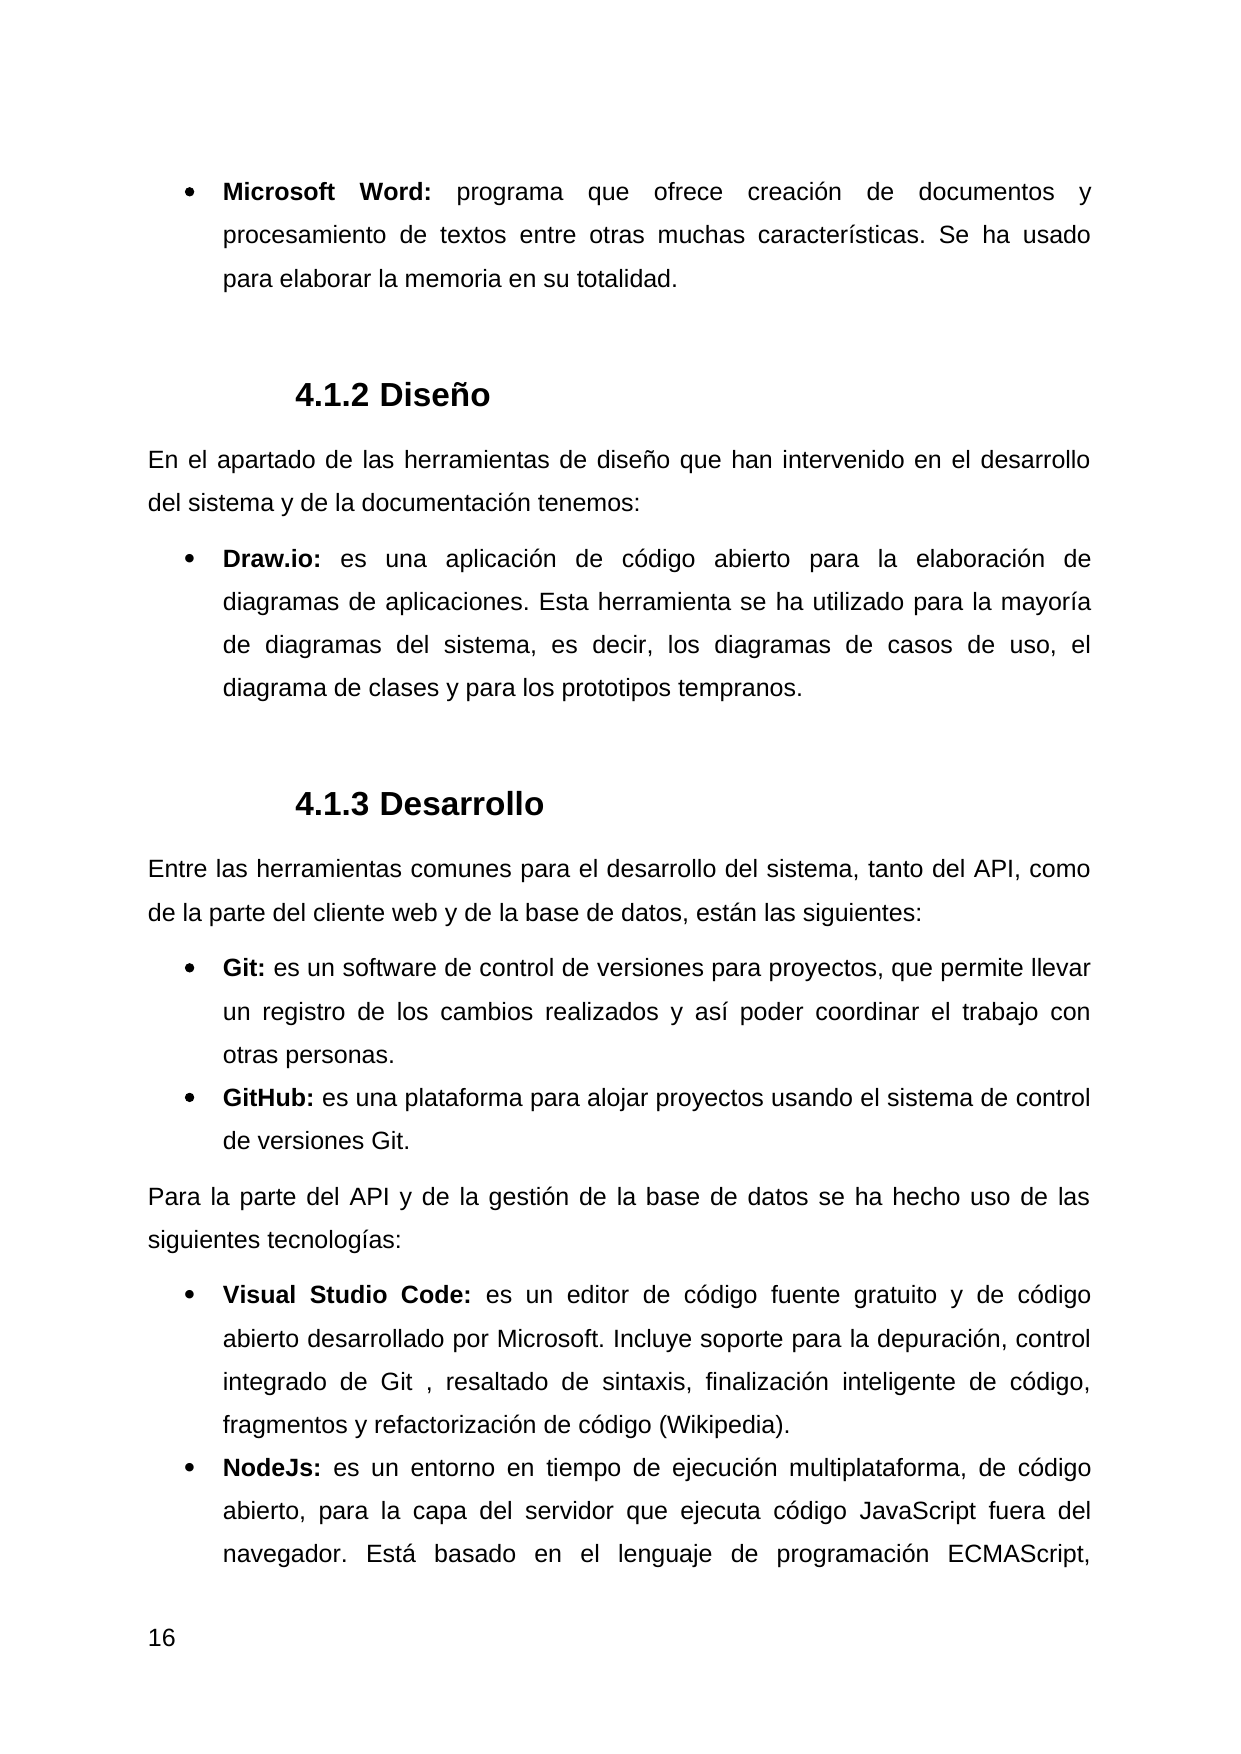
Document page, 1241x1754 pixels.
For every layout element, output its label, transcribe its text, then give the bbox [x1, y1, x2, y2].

list Diseño [295, 375, 1092, 413]
text Para la parte del API y de la gestión de la base de datos se ha hecho uso de las siguientes tecnologías: [148, 1182, 1092, 1253]
list Desarrollo [295, 784, 1092, 823]
list Git: es un software de control de versiones para proyectos, que permite llevar un registro de los cambios realizados y así poder coordinar el trabajo con otras personas. [185, 953, 1092, 1068]
text En el apartado de las herramientas de diseño que han intervenido en el desarrollo del sistema y de la documentación tenemos: [148, 445, 1092, 517]
text Entre las herramientas comunes para el desarrollo del sistema, tanto del API, como de la parte del cliente web y de la base de datos, están las siguientes: [148, 854, 1092, 926]
list Draw.io: es una aplicación de código abierto para la elaboración de diagramas de aplicaciones. Esta herramienta se ha utilizado para la mayoría de diagramas del sistema, es decir, los diagramas de casos de uso, el diagrama de clases y para los prototipos tempranos. [185, 544, 1092, 702]
list GitHub: es una plataforma para alojar proyectos usando el sistema de control de versiones Git. [185, 1083, 1092, 1155]
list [185, 1453, 1092, 1568]
list Visual Studio Code: es un editor de código fuente gratuito y de código abierto desarrollado por Microsoft. Incluye soporte para la depuración, control integrado de Git , resaltado de sintaxis, finalización inteligente de código, fragmentos y refactorización de código (Wikipedia). [185, 1280, 1092, 1438]
list Microsoft Word: programa que ofrece creación de documentos y procesamiento de textos entre otras muchas características. Se ha usado para elaborar la memoria en su totalidad. [185, 177, 1092, 292]
